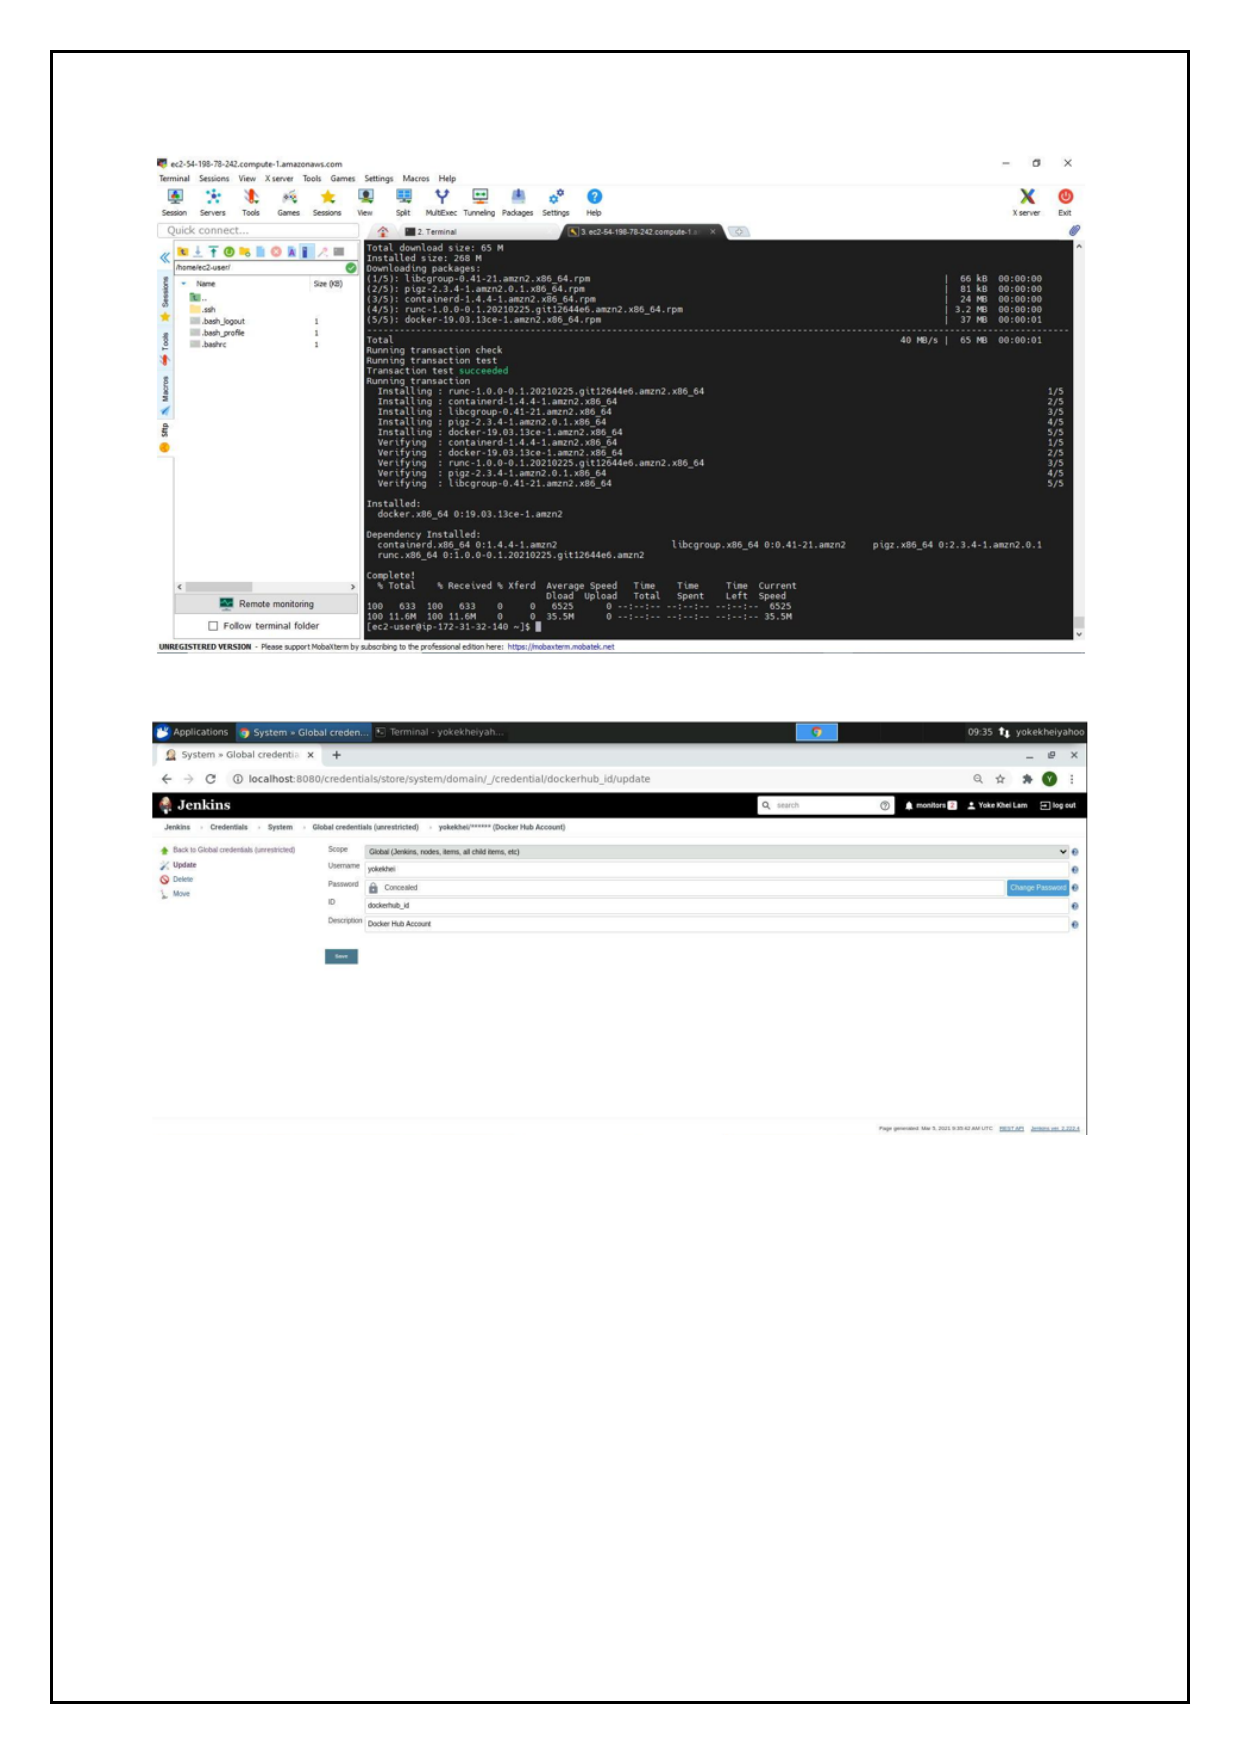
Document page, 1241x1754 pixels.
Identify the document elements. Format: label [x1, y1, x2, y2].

picture [150, 150, 1091, 656]
picture [150, 719, 1091, 1135]
